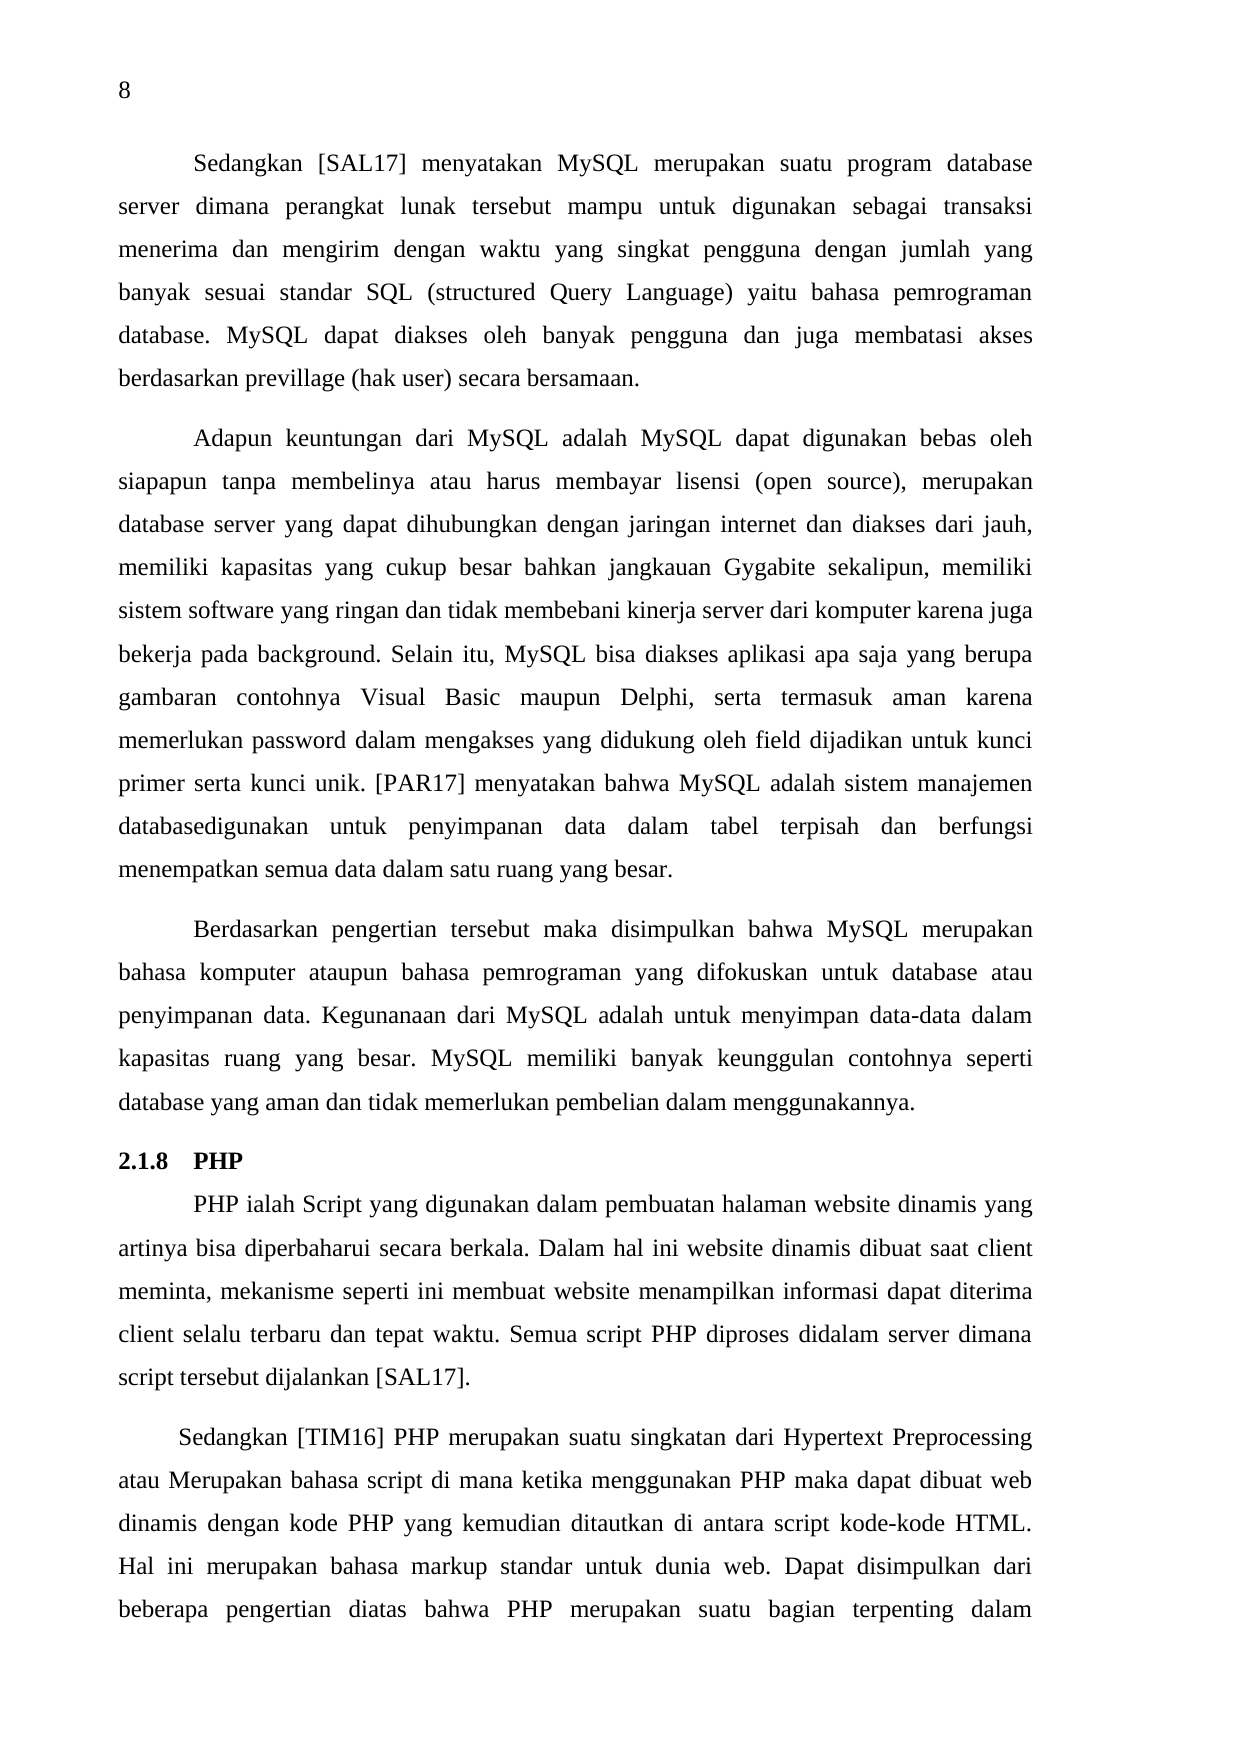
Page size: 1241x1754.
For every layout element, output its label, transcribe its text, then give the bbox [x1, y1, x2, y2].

text Sedangkan [SAL17] menyatakan MySQL merupakan suatu program database server dimana perangkat lunak tersebut mampu untuk digunakan sebagai transaksi menerima dan mengirim dengan waktu yang singkat pengguna dengan jumlah yang banyak sesuai standar SQL (structured Query Language) yaitu bahasa pemrograman database. MySQL dapat diakses oleh banyak pengguna dan juga membatasi akses berdasarkan previllage (hak user) secara bersamaan. [118, 251, 1033, 495]
text PHP ialah Script yang digunakan dalam pembuatan halaman website dinamis yang artinya bisa diperbaharui secara berkala. Dalam hal ini website dinamis dibuat saat client meminta, mekanisme seperti ini membuat website menampilkan informasi dapat diterima client selalu terbaru dan tepat waktu. Semua script PHP diproses didalam server dimana script tersebut dijalankan [SAL17]. [118, 1292, 1033, 1494]
text Adapun keuntungan dari MySQL adalah MySQL dapat digunakan bebas oleh siapapun tanpa membelinya atau harus membayar lisensi (open source), merupakan database server yang dapat dihubungkan dengan jaringan internet dan diakses dari jauh, memiliki kapasitas yang cukup besar bahkan jangkauan Gygabite sekalipun, memiliki sistem software yang ringan dan tidak membebani kinerja server dari komputer karena juga bekerja pada background. Selain itu, MySQL bisa diakses aplikasi apa saja yang berupa gambaran contohnya Visual Basic maupun Delphi, serta termasuk aman karena memerlukan password dalam mengakses yang didukung oleh field dijadikan untuk kunci primer serta kunci unik. [PAR17] menyatakan bahwa MySQL adalah sistem manajemen databasedigunakan untuk penyimpanan data dalam tabel terpisah dan berfungsi menempatkan semua data dalam satu ruang yang besar. [118, 526, 1033, 986]
subtitle PHP [118, 1249, 1033, 1278]
text Berdasarkan pengertian tersebut maka disimpulkan bahwa MySQL merupakan bahasa komputer ataupun bahasa pemrograman yang difokuskan untuk database atau penyimpanan data. Kegunanaan dari MySQL adalah untuk menyimpan data-data dalam kapasitas ruang yang besar. MySQL memiliki banyak keunggulan contohnya seperti database yang aman dan tidak memerlukan pembelian dalam menggunakannya. [118, 1017, 1033, 1218]
